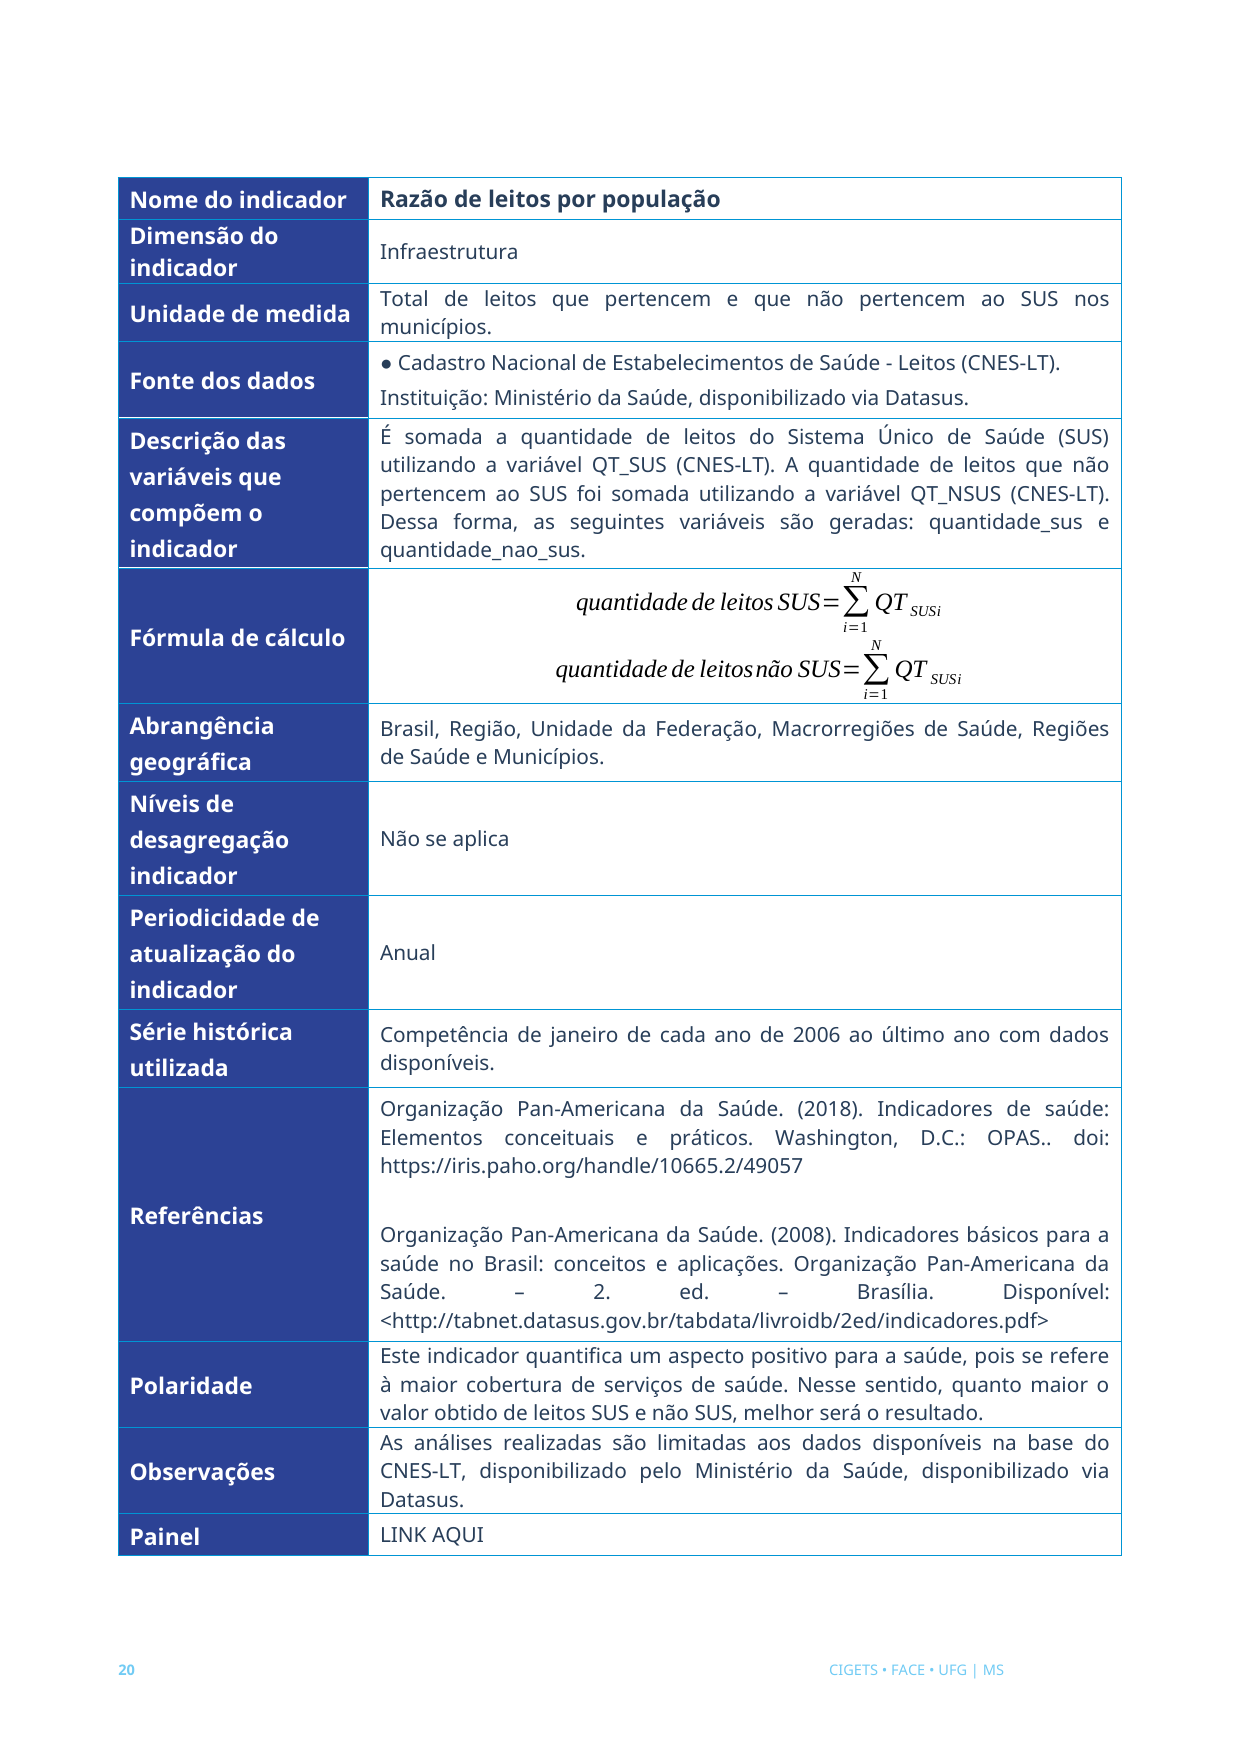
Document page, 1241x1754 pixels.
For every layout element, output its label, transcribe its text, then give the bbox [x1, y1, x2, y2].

table_cell Níveis de desagregação indicador [119, 782, 368, 895]
table_cell É somada a quantidade de leitos do Sistema Único de Saúde (SUS) utilizando a variável QT_SUS (CNES-LT). A quantidade de leitos que não pertencem ao SUS foi somada utilizando a variável QT_NSUS (CNES-LT). Dessa forma, as seguintes variáveis são geradas: quantidade_sus e quantidade_nao_sus. [369, 419, 1121, 567]
table_cell Fórmula de cálculo [119, 569, 368, 703]
table_cell Brasil, Região, Unidade da Federação, Macrorregiões de Saúde, Regiões de Saúde e Municípios. [369, 704, 1121, 781]
table_cell Referências [119, 1088, 368, 1341]
table_cell Unidade de medida [119, 284, 368, 341]
table_cell ● Cadastro Nacional de Estabelecimentos de Saúde - Leitos (CNES-LT). Instituição: Ministério da Saúde, disponibilizado via Datasus. [369, 342, 1121, 417]
table_cell Série histórica utilizada [119, 1010, 368, 1087]
table_cell Não se aplica [369, 782, 1121, 895]
table_cell Infraestrutura [369, 220, 1121, 283]
table_header Nome do indicador [119, 178, 368, 219]
table_cell Dimensão do indicador [119, 220, 368, 283]
table_cell LINK AQUI [369, 1514, 1121, 1555]
table_cell Painel [119, 1514, 368, 1555]
table_cell Competência de janeiro de cada ano de 2006 ao último ano com dados disponíveis. [369, 1010, 1121, 1087]
table_cell Descrição das variáveis que compõem o indicador [119, 419, 368, 567]
table_cell Polaridade [119, 1342, 368, 1427]
table_cell Abrangência geográfica [119, 704, 368, 781]
table_cell Este indicador quantifica um aspecto positivo para a saúde, pois se refere à maior cobertura de serviços de saúde. Nesse sentido, quanto maior o valor obtido de leitos SUS e não SUS, melhor será o resultado. [369, 1342, 1121, 1427]
table_cell Fonte dos dados [119, 342, 368, 417]
table_cell Periodicidade de atualização do indicador [119, 896, 368, 1009]
table_cell Observações [119, 1428, 368, 1513]
table_cell As análises realizadas são limitadas aos dados disponíveis na base do CNES-LT, disponibilizado pelo Ministério da Saúde, disponibilizado via Datasus. [369, 1428, 1121, 1513]
table_cell [369, 569, 1121, 703]
table_header Razão de leitos por população [369, 178, 1121, 219]
table_cell Anual [369, 896, 1121, 1009]
table_cell Total de leitos que pertencem e que não pertencem ao SUS nos municípios. [369, 284, 1121, 341]
table_cell Organização Pan-Americana da Saúde. (2018). Indicadores de saúde: Elementos conceituais e práticos. Washington, D.C.: OPAS.. doi: https://iris.paho.org/handle/10665.2/49057 Organização Pan-Americana da Saúde. (2008). Indicadores básicos para a saúde no Brasil: conceitos e aplicações. Organização Pan-Americana da Saúde. – 2. ed. – Brasília. Disponível: <http://tabnet.datasus.gov.br/tabdata/livroidb/2ed/indicadores.pdf> [369, 1088, 1121, 1341]
